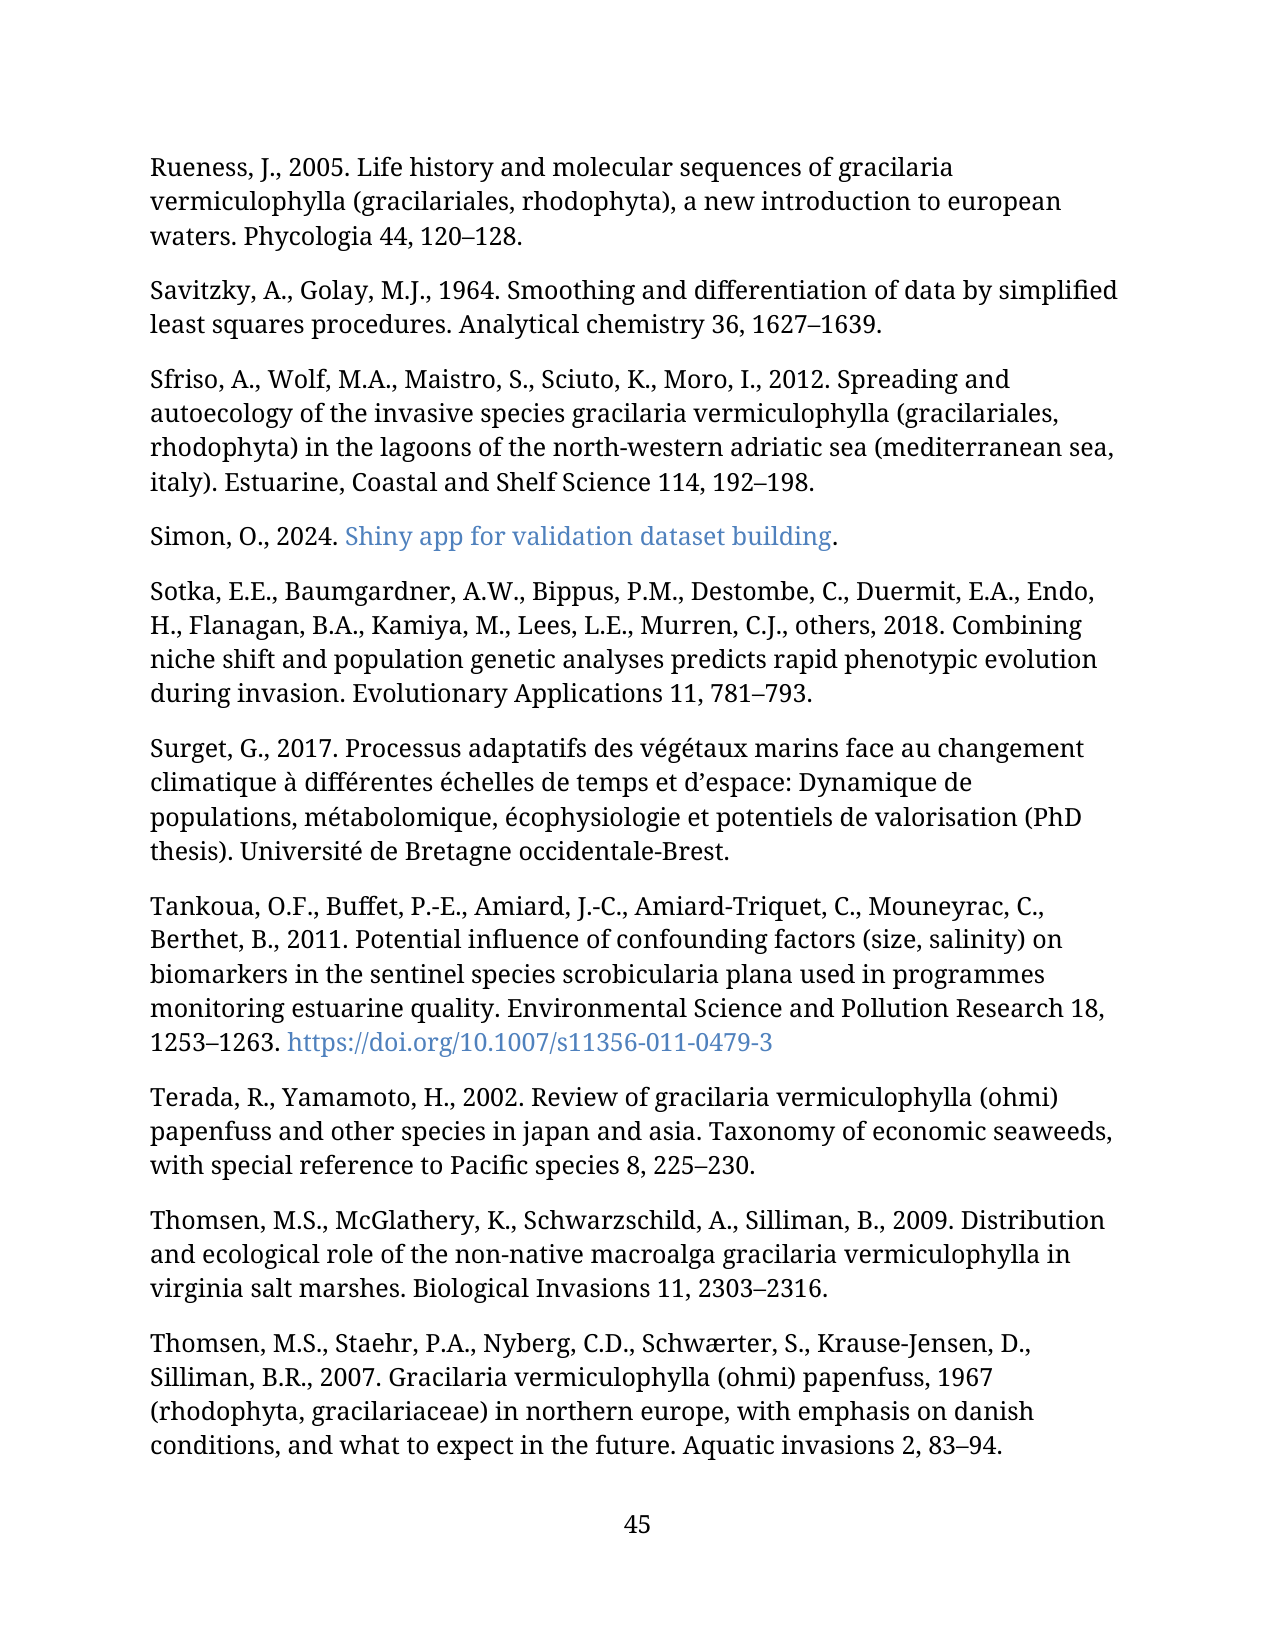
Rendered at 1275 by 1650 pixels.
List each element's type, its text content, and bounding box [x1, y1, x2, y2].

text Terada, R., Yamamoto, H., 2002. Review of gracilaria vermiculophylla (ohmi) papenfuss and other species in japan and asia. Taxonomy of economic seaweeds, with special reference to Pacific species 8, 225–230. [150, 1079, 1125, 1181]
text Thomsen, M.S., Staehr, P.A., Nyberg, C.D., Schwærter, S., Krause-Jensen, D., Silliman, B.R., 2007. Gracilaria vermiculophylla (ohmi) papenfuss, 1967 (rhodophyta, gracilariaceae) in northern europe, with emphasis on danish conditions, and what to expect in the future. Aquatic invasions 2, 83–94. [150, 1325, 1125, 1462]
text Surget, G., 2017. Processus adaptatifs des végétaux marins face au changement climatique à différentes échelles de temps et d’espace: Dynamique de populations, métabolomique, écophysiologie et potentiels de valorisation (PhD thesis). Université de Bretagne occidentale-Brest. [150, 731, 1125, 867]
text Simon, O., 2024. Shiny app for validation dataset building. [150, 519, 1125, 553]
text Rueness, J., 2005. Life history and molecular sequences of gracilaria vermiculophylla (gracilariales, rhodophyta), a new introduction to european waters. Phycologia 44, 120–128. [150, 150, 1125, 252]
text Sotka, E.E., Baumgardner, A.W., Bippus, P.M., Destombe, C., Duermit, E.A., Endo, H., Flanagan, B.A., Kamiya, M., Lees, L.E., Murren, C.J., others, 2018. Combining niche shift and population genetic analyses predicts rapid phenotypic evolution during invasion. Evolutionary Applications 11, 781–793. [150, 574, 1125, 710]
text Sfriso, A., Wolf, M.A., Maistro, S., Sciuto, K., Moro, I., 2012. Spreading and autoecology of the invasive species gracilaria vermiculophylla (gracilariales, rhodophyta) in the lagoons of the north-western adriatic sea (mediterranean sea, italy). Estuarine, Coastal and Shelf Science 114, 192–198. [150, 362, 1125, 498]
text Savitzky, A., Golay, M.J., 1964. Smoothing and differentiation of data by simplified least squares procedures. Analytical chemistry 36, 1627–1639. [150, 273, 1125, 341]
text Thomsen, M.S., McGlathery, K., Schwarzschild, A., Silliman, B., 2009. Distribution and ecological role of the non-native macroalga gracilaria vermiculophylla in virginia salt marshes. Biological Invasions 11, 2303–2316. [150, 1202, 1125, 1304]
text Tankoua, O.F., Buffet, P.-E., Amiard, J.-C., Amiard-Triquet, C., Mouneyrac, C., Berthet, B., 2011. Potential influence of confounding factors (size, salinity) on biomarkers in the sentinel species scrobicularia plana used in programmes monitoring estuarine quality. Environmental Science and Pollution Research 18, 1253–1263. https://doi.org/10.1007/s11356-011-0479-3 [150, 888, 1125, 1058]
